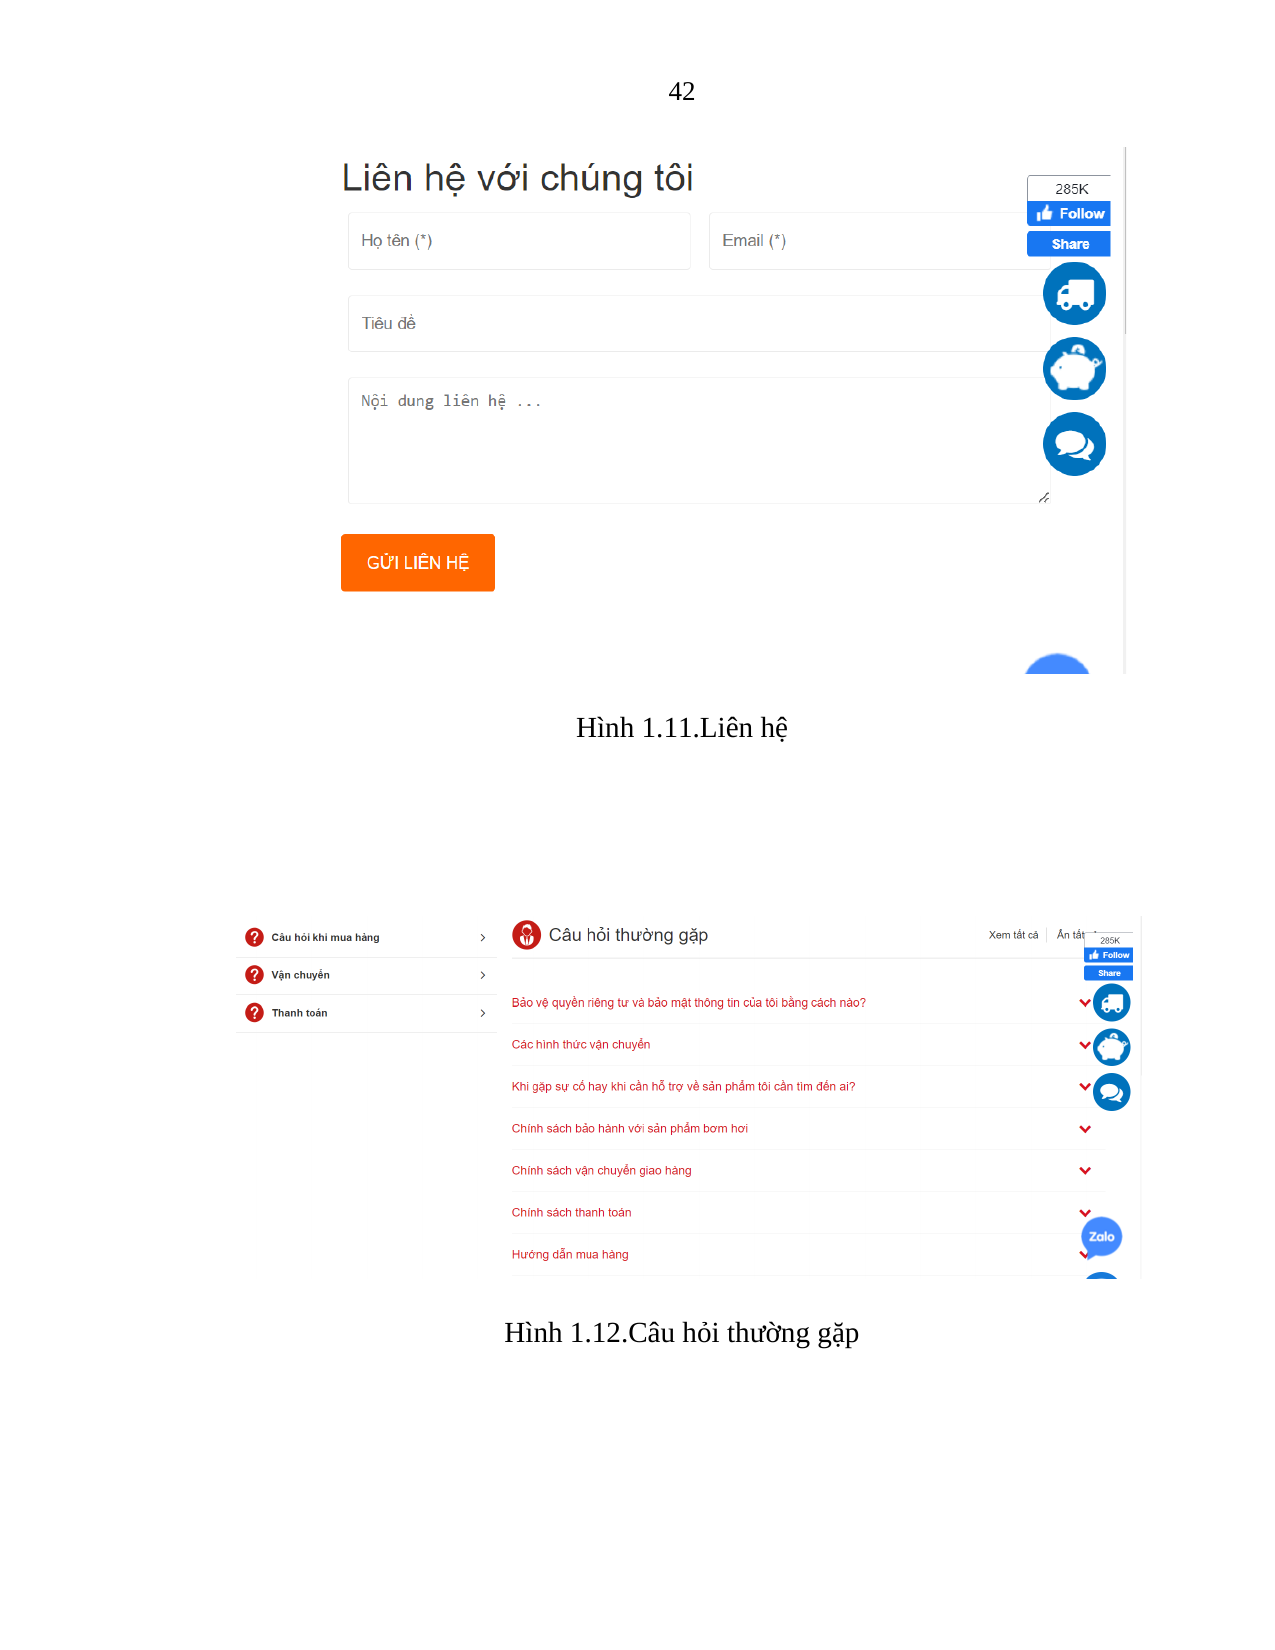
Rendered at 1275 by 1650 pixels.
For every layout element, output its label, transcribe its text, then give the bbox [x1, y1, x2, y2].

picture [222, 916, 1142, 1279]
picture [237, 147, 1127, 674]
text Hình 1.12.Câu hỏi thường gặp [207, 1315, 1157, 1348]
text Hình 1.11.Liên hệ [207, 710, 1157, 743]
